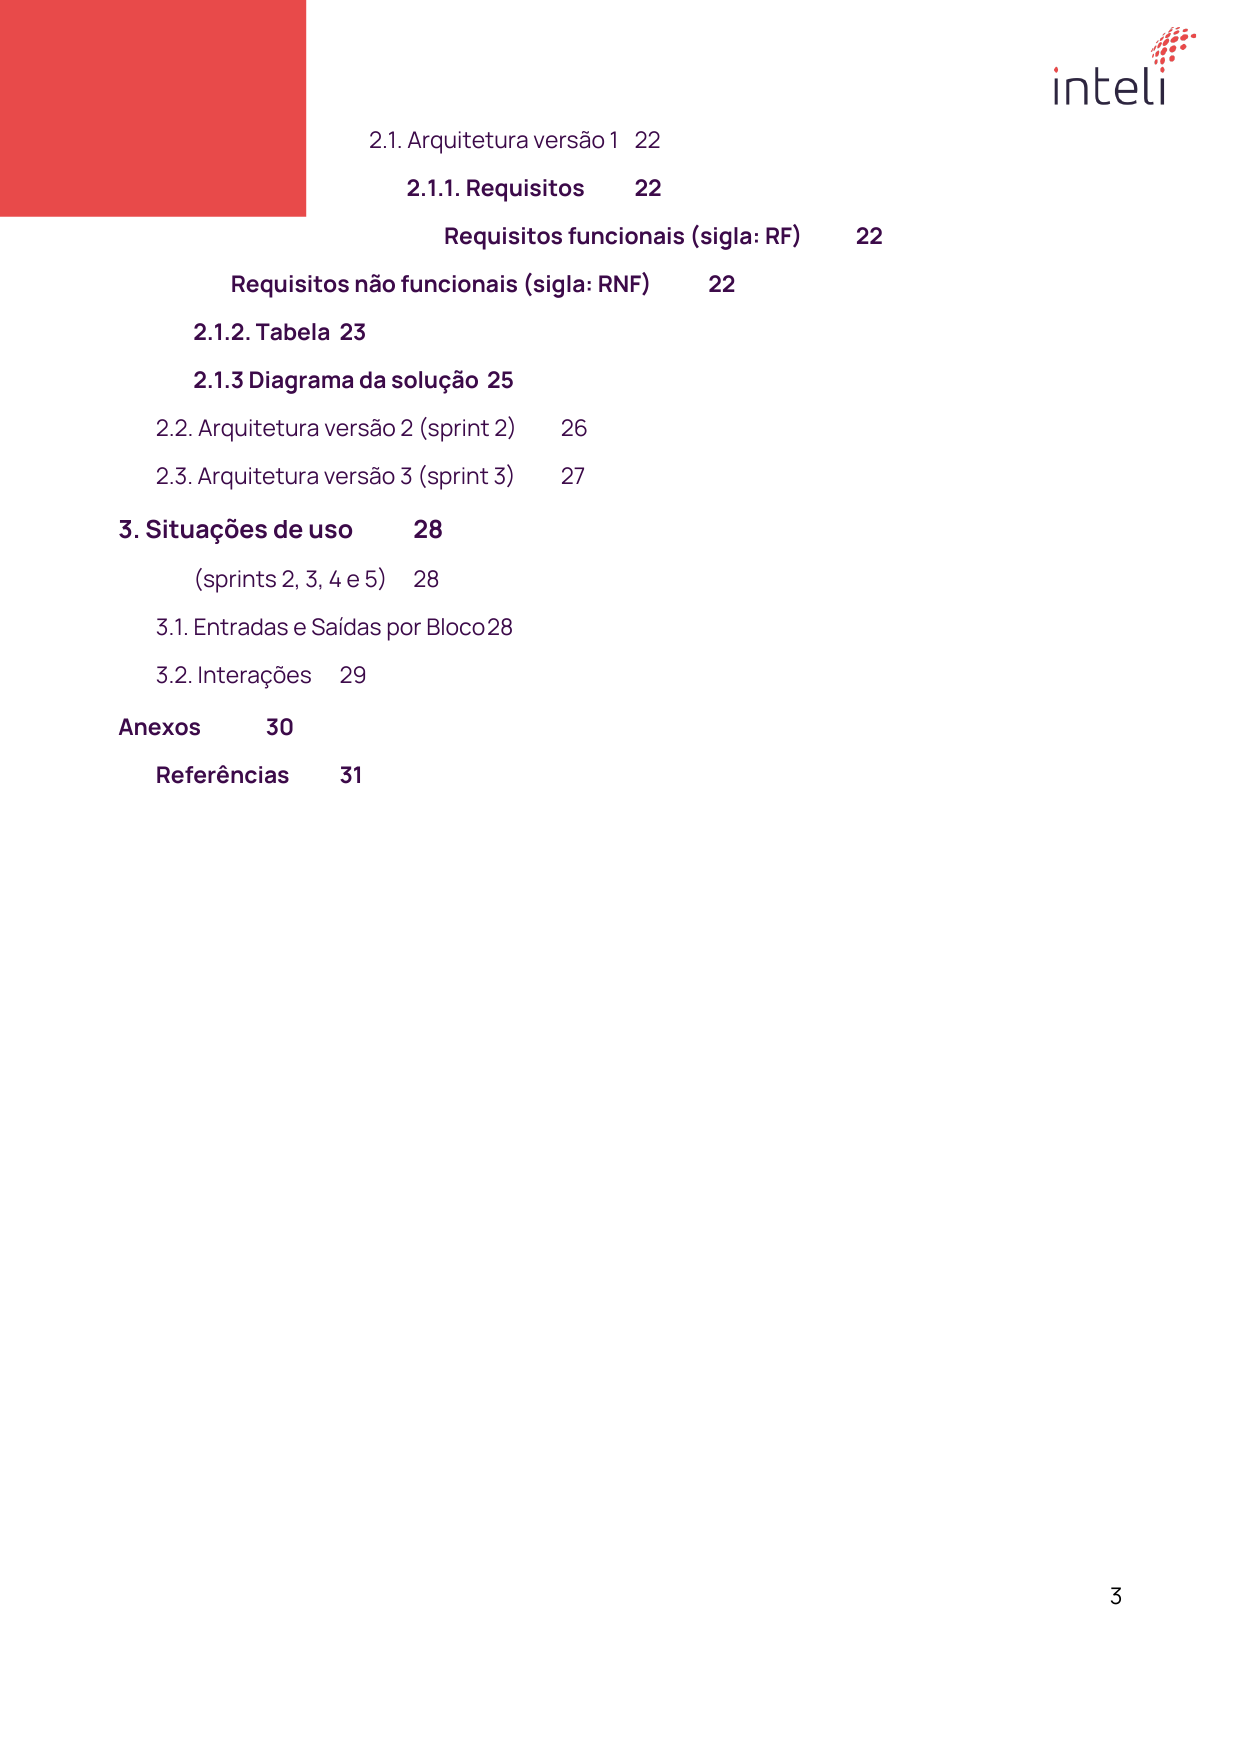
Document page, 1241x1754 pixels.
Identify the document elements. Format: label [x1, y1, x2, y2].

picture [1054, 27, 1197, 105]
picture [0, 0, 307, 217]
